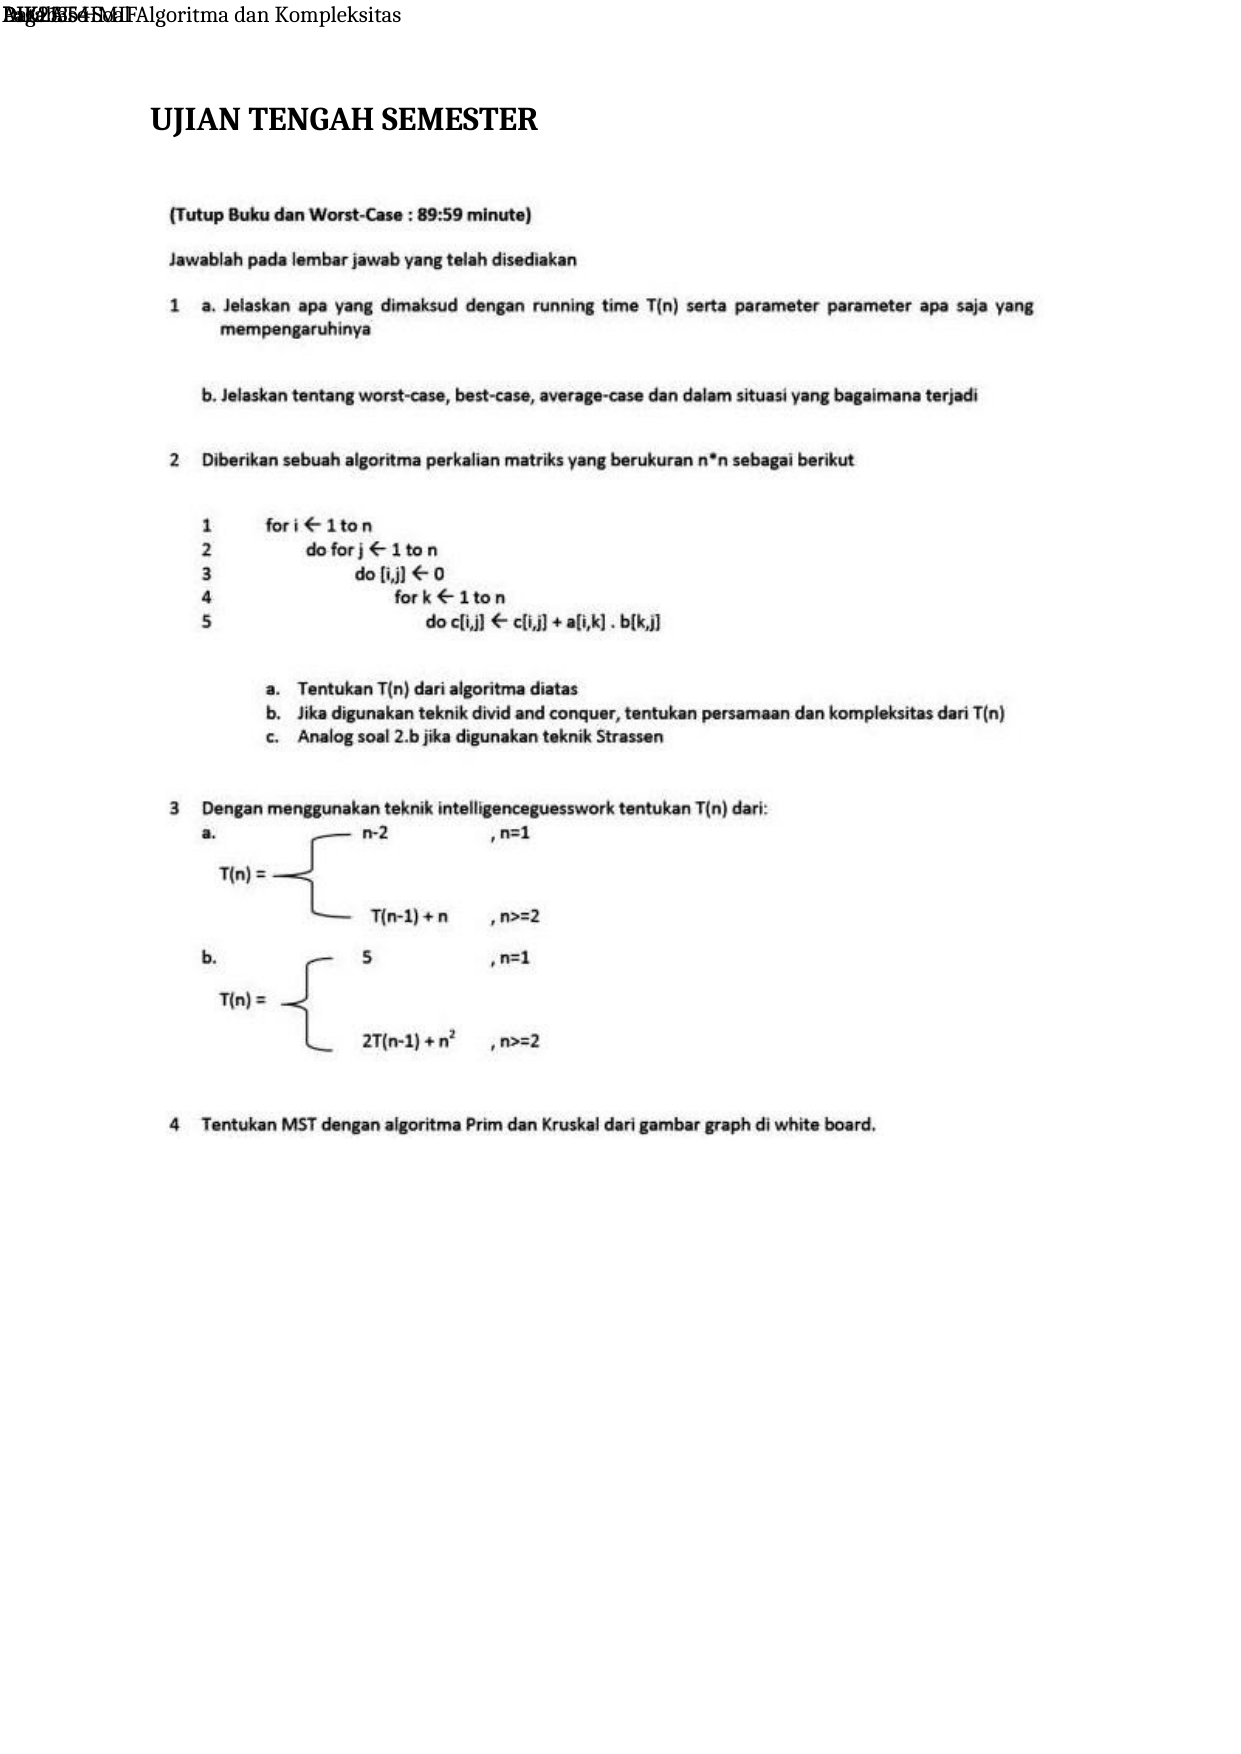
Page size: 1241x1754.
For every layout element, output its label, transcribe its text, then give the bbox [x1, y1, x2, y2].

text UJIAN TENGAH SEMESTER [150, 100, 1140, 138]
picture [165, 195, 1045, 1139]
